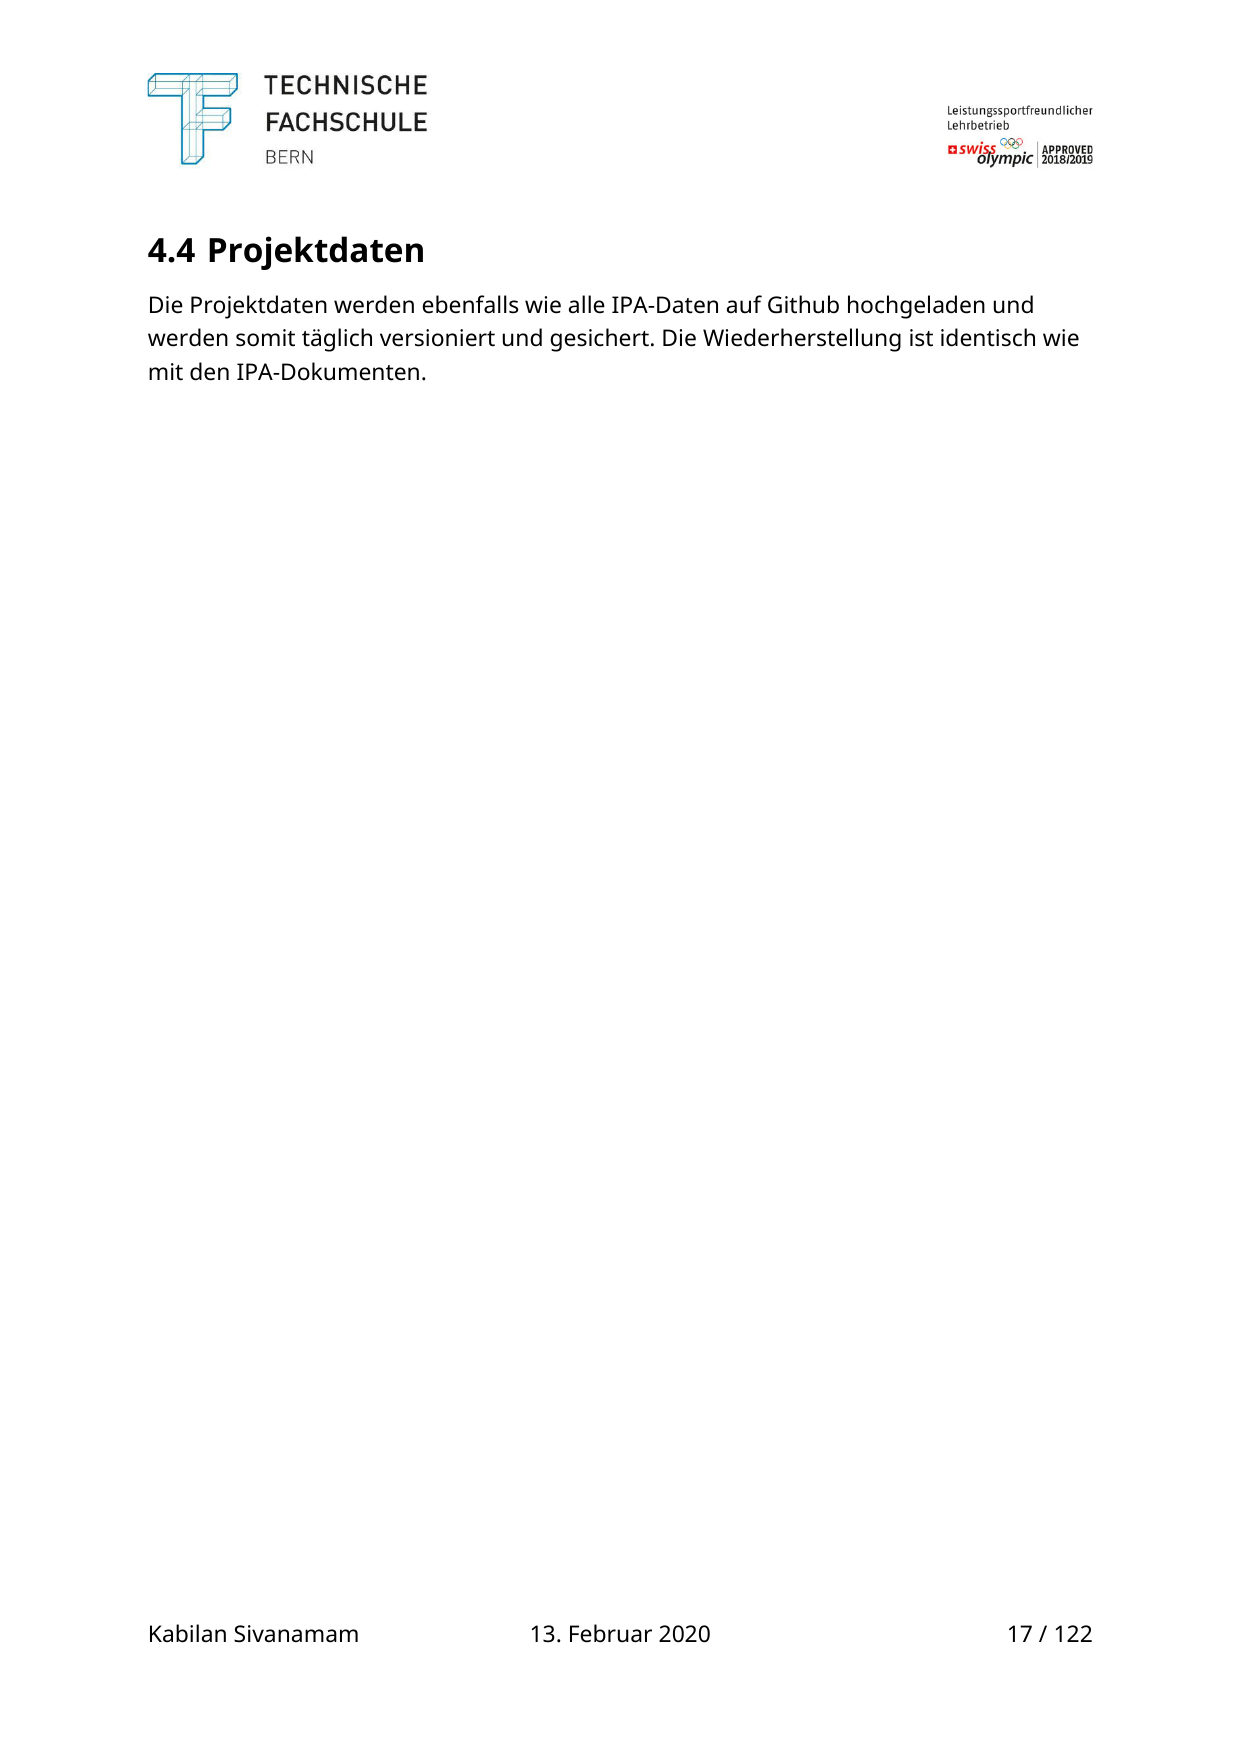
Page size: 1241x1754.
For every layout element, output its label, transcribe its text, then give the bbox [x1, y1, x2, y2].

picture [147, 73, 1093, 196]
subtitle Projektdaten [148, 227, 1093, 272]
text Die Projektdaten werden ebenfalls wie alle IPA-Daten auf Github hochgeladen und werden somit täglich versioniert und gesichert. Die Wiederherstellung ist identisch wie mit den IPA-Dokumenten. [148, 288, 1093, 387]
